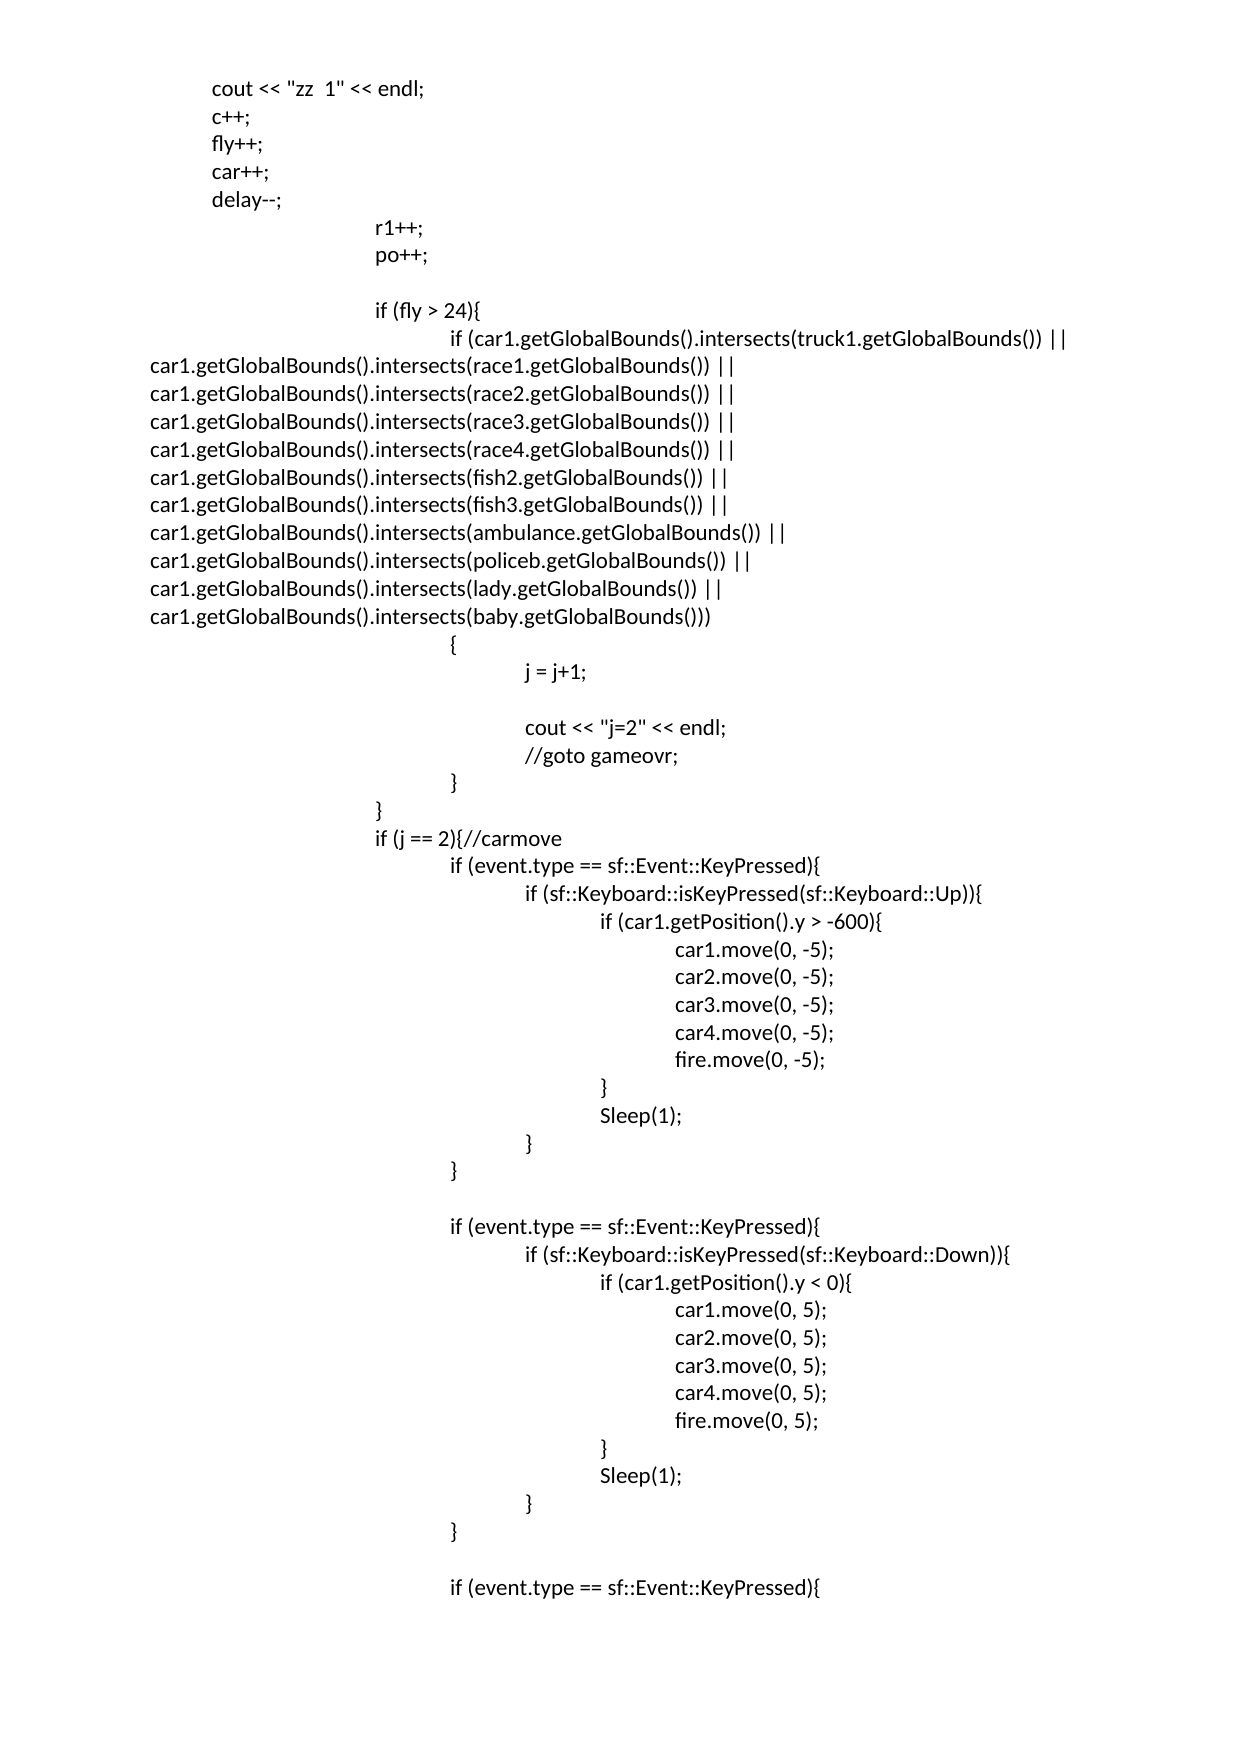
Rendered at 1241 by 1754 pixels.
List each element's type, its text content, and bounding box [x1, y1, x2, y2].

text cout << "zz 1" << endl; [150, 74, 1092, 102]
text { [150, 630, 1092, 658]
text car4.move(0, 5); [150, 1379, 1092, 1406]
text car2.move(0, -5); [150, 963, 1092, 990]
text r1++; [150, 213, 1092, 241]
text } [150, 1129, 1092, 1157]
text } [150, 1157, 1092, 1184]
text j = j+1; [150, 658, 1092, 685]
text car3.move(0, -5); [150, 990, 1092, 1018]
text if (fly > 24){ [150, 296, 1092, 324]
text if (car1.getGlobalBounds().intersects(truck1.getGlobalBounds()) || car1.getGlobalBounds().intersects(race1.getGlobalBounds()) || car1.getGlobalBounds().intersects(race2.getGlobalBounds()) || car1.getGlobalBounds().intersects(race3.getGlobalBounds()) || car1.getGlobalBounds().intersects(race4.getGlobalBounds()) || car1.getGlobalBounds().intersects(fish2.getGlobalBounds()) || car1.getGlobalBounds().intersects(fish3.getGlobalBounds()) || car1.getGlobalBounds().intersects(ambulance.getGlobalBounds()) || car1.getGlobalBounds().intersects(policeb.getGlobalBounds()) || car1.getGlobalBounds().intersects(lady.getGlobalBounds()) || car1.getGlobalBounds().intersects(baby.getGlobalBounds())) [150, 324, 1092, 630]
text //goto gameovr; [150, 741, 1092, 769]
text if (car1.getPosition().y > -600){ [150, 907, 1092, 935]
text Sleep(1); [150, 1101, 1092, 1129]
text if (event.type == sf::Event::KeyPressed){ [150, 852, 1092, 879]
text delay--; [150, 185, 1092, 213]
text if (car1.getPosition().y < 0){ [150, 1268, 1092, 1296]
text car4.move(0, -5); [150, 1018, 1092, 1046]
text } [150, 1434, 1092, 1462]
text po++; [150, 241, 1092, 268]
text c++; [150, 102, 1092, 130]
text cout << "j=2" << endl; [150, 713, 1092, 741]
text if (sf::Keyboard::isKeyPressed(sf::Keyboard::Up)){ [150, 879, 1092, 907]
text fly++; [150, 130, 1092, 157]
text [150, 1573, 1092, 1601]
text if (event.type == sf::Event::KeyPressed){ [150, 1212, 1092, 1240]
text if (j == 2){//carmove [150, 824, 1092, 852]
text } [150, 1489, 1092, 1517]
text } [150, 796, 1092, 824]
text car2.move(0, 5); [150, 1323, 1092, 1351]
text fire.move(0, -5); [150, 1046, 1092, 1073]
text car++; [150, 157, 1092, 185]
text car1.move(0, -5); [150, 935, 1092, 963]
text } [150, 769, 1092, 796]
text Sleep(1); [150, 1462, 1092, 1489]
text if (sf::Keyboard::isKeyPressed(sf::Keyboard::Down)){ [150, 1240, 1092, 1268]
text } [150, 1073, 1092, 1101]
text car3.move(0, 5); [150, 1351, 1092, 1379]
text car1.move(0, 5); [150, 1296, 1092, 1323]
text } [150, 1517, 1092, 1545]
text fire.move(0, 5); [150, 1406, 1092, 1434]
